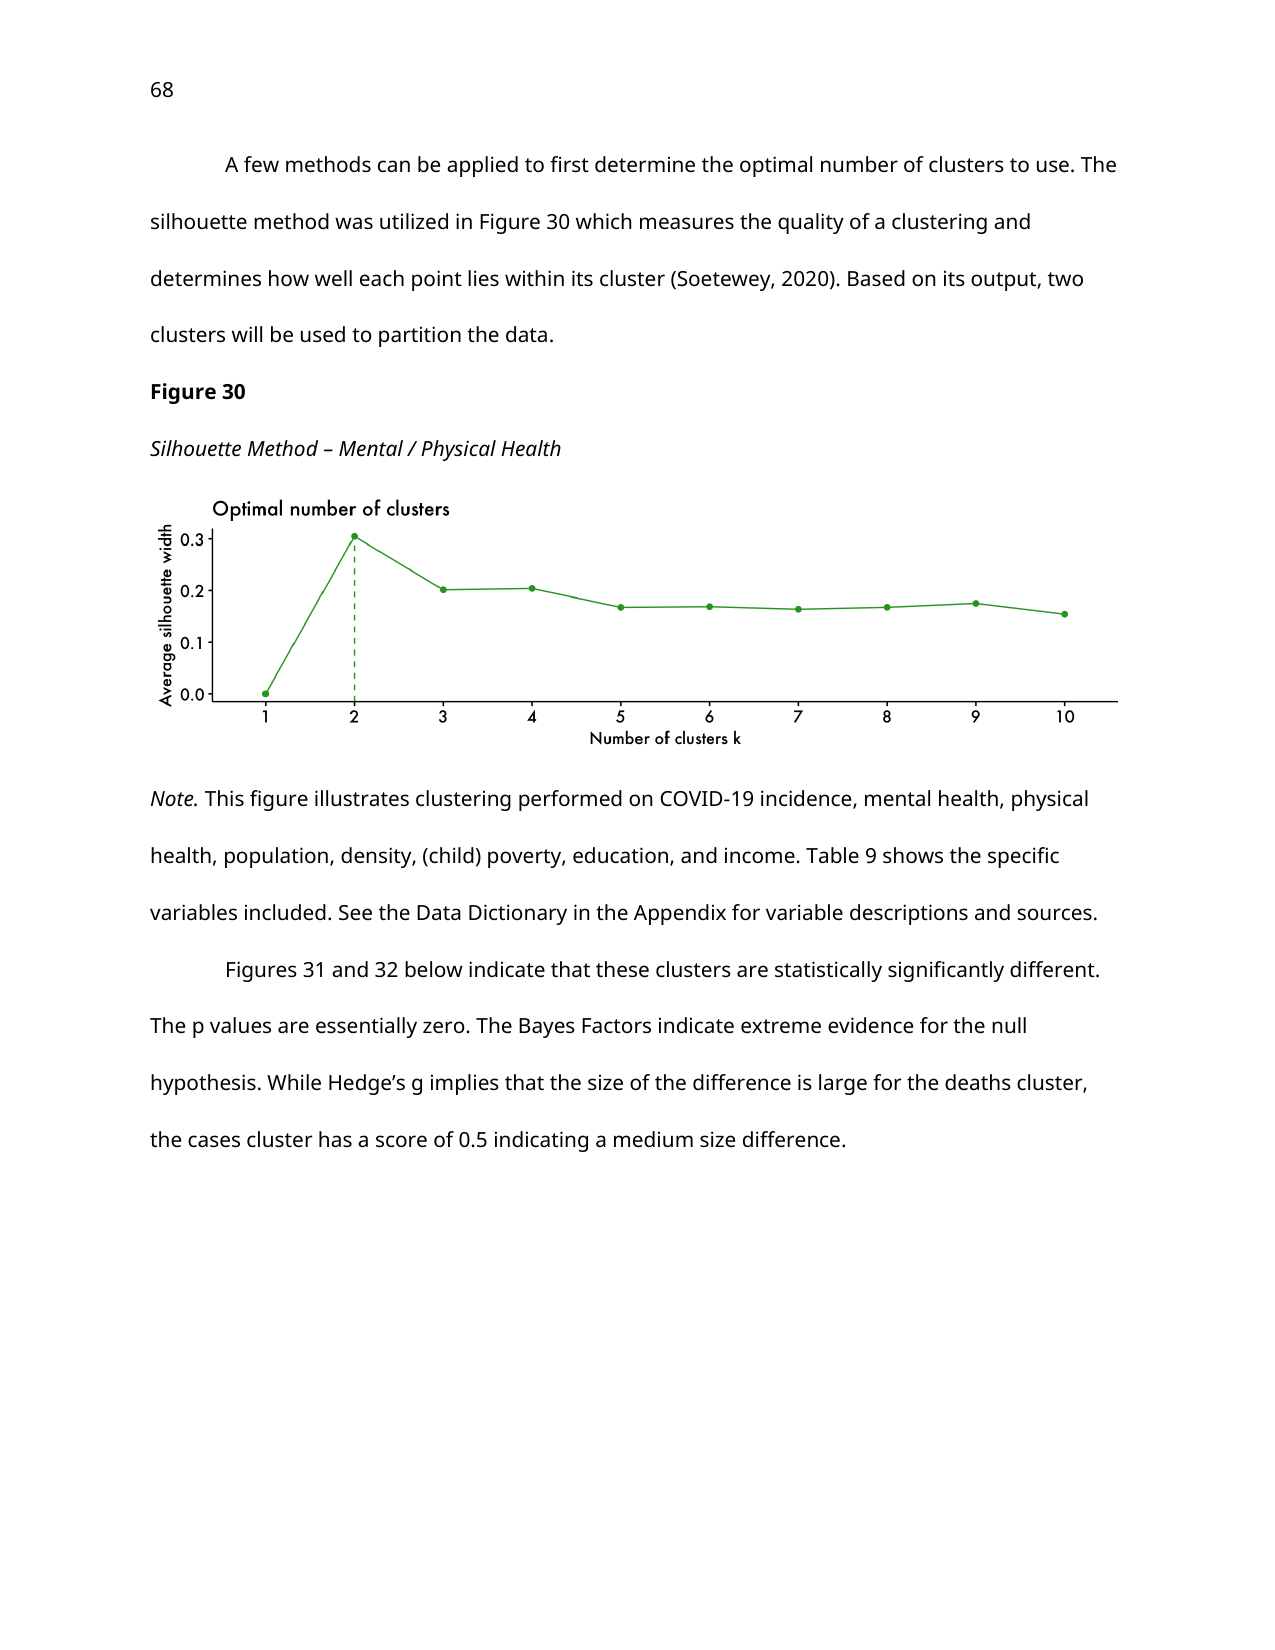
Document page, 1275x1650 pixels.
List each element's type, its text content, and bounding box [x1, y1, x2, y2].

text Figure 30 [150, 377, 1125, 406]
picture [150, 491, 1125, 756]
text Note. This figure illustrates clustering performed on COVID-19 incidence, mental health, physical health, population, density, (child) poverty, education, and income. Table 9 shows the specific variables included. See the Data Dictionary in the Appendix for variable descriptions and sources. [150, 784, 1125, 926]
text Figures 31 and 32 below indicate that these clusters are statistically significantly different. The p values are essentially zero. The Bayes Factors indicate extreme evidence for the null hypothesis. While Hedge’s g implies that the size of the difference is large for the deaths cluster, the cases cluster has a score of 0.5 indicating a medium size difference. [150, 955, 1125, 1154]
text A few methods can be applied to first determine the optimal number of clusters to use. The silhouette method was utilized in Figure 30 which measures the quality of a clustering and determines how well each point lies within its cluster (Soetewey, 2020). Based on its output, two clusters will be used to partition the data. [150, 150, 1125, 349]
text Silhouette Method – Mental / Physical Health [150, 434, 1125, 463]
